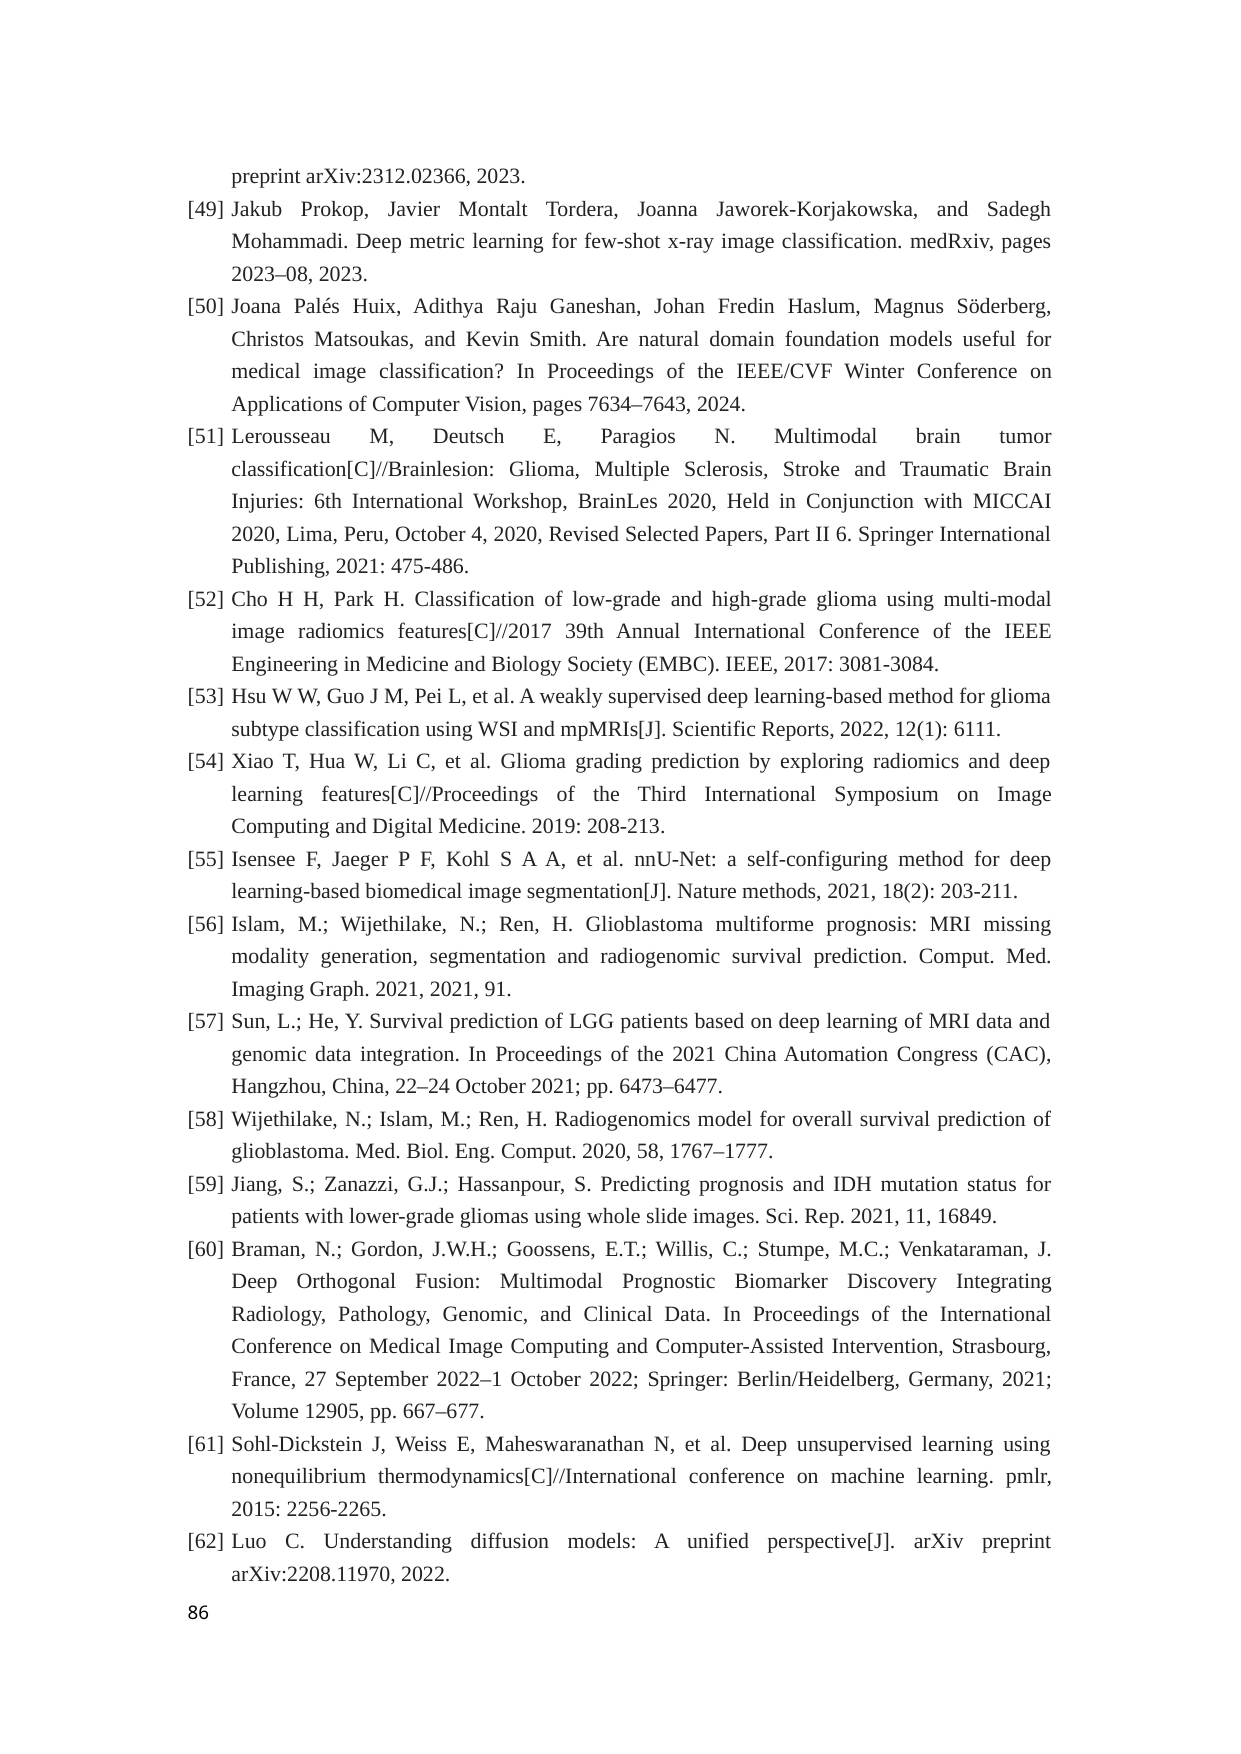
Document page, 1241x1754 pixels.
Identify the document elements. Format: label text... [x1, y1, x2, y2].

list Braman, N.; Gordon, J.W.H.; Goossens, E.T.; Willis, C.; Stumpe, M.C.; Venkataraman, J. Deep Orthogonal Fusion: Multimodal Prognostic Biomarker Discovery Integrating Radiology, Pathology, Genomic, and Clinical Data. In Proceedings of the International Conference on Medical Image Computing and Computer-Assisted Intervention, Strasbourg, France, 27 September 2022–1 October 2022; Springer: Berlin/Heidelberg, Germany, 2021; Volume 12905, pp. 667–677. [187, 1232, 1053, 1427]
list Cho H H, Park H. Classification of low-grade and high-grade glioma using multi-modal image radiomics features[C]//2017 39th Annual International Conference of the IEEE Engineering in Medicine and Biology Society (EMBC). IEEE, 2017: 3081-3084. [187, 582, 1053, 680]
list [187, 160, 1053, 192]
list Sohl-Dickstein J, Weiss E, Maheswaranathan N, et al. Deep unsupervised learning using nonequilibrium thermodynamics[C]//International conference on machine learning. pmlr, 2015: 2256-2265. [187, 1427, 1053, 1525]
list Hsu W W, Guo J M, Pei L, et al. A weakly supervised deep learning-based method for glioma subtype classification using WSI and mpMRIs[J]. Scientific Reports, 2022, 12(1): 6111. [187, 680, 1053, 745]
list Joana Palés Huix, Adithya Raju Ganeshan, Johan Fredin Haslum, Magnus Söderberg, Christos Matsoukas, and Kevin Smith. Are natural domain foundation models useful for medical image classification? In Proceedings of the IEEE/CVF Winter Conference on Applications of Computer Vision, pages 7634–7643, 2024. [187, 290, 1053, 420]
list Isensee F, Jaeger P F, Kohl S A A, et al. nnU-Net: a self-configuring method for deep learning-based biomedical image segmentation[J]. Nature methods, 2021, 18(2): 203-211. [187, 842, 1053, 907]
list Wijethilake, N.; Islam, M.; Ren, H. Radiogenomics model for overall survival prediction of glioblastoma. Med. Biol. Eng. Comput. 2020, 58, 1767–1777. [187, 1102, 1053, 1167]
list Jiang, S.; Zanazzi, G.J.; Hassanpour, S. Predicting prognosis and IDH mutation status for patients with lower-grade gliomas using whole slide images. Sci. Rep. 2021, 11, 16849. [187, 1167, 1053, 1232]
list Islam, M.; Wijethilake, N.; Ren, H. Glioblastoma multiforme prognosis: MRI missing modality generation, segmentation and radiogenomic survival prediction. Comput. Med. Imaging Graph. 2021, 2021, 91. [187, 907, 1053, 1005]
list Jakub Prokop, Javier Montalt Tordera, Joanna Jaworek-Korjakowska, and Sadegh Mohammadi. Deep metric learning for few-shot x-ray image classification. medRxiv, pages 2023–08, 2023. [187, 192, 1053, 290]
list Sun, L.; He, Y. Survival prediction of LGG patients based on deep learning of MRI data and genomic data integration. In Proceedings of the 2021 China Automation Congress (CAC), Hangzhou, China, 22–24 October 2021; pp. 6473–6477. [187, 1005, 1053, 1102]
list Luo C. Understanding diffusion models: A unified perspective[J]. arXiv preprint arXiv:2208.11970, 2022. [187, 1525, 1053, 1590]
list Lerousseau M, Deutsch E, Paragios N. Multimodal brain tumor classification[C]//Brainlesion: Glioma, Multiple Sclerosis, Stroke and Traumatic Brain Injuries: 6th International Workshop, BrainLes 2020, Held in Conjunction with MICCAI 2020, Lima, Peru, October 4, 2020, Revised Selected Papers, Part II 6. Springer International Publishing, 2021: 475-486. [187, 420, 1053, 582]
list Xiao T, Hua W, Li C, et al. Glioma grading prediction by exploring radiomics and deep learning features[C]//Proceedings of the Third International Symposium on Image Computing and Digital Medicine. 2019: 208-213. [187, 745, 1053, 842]
